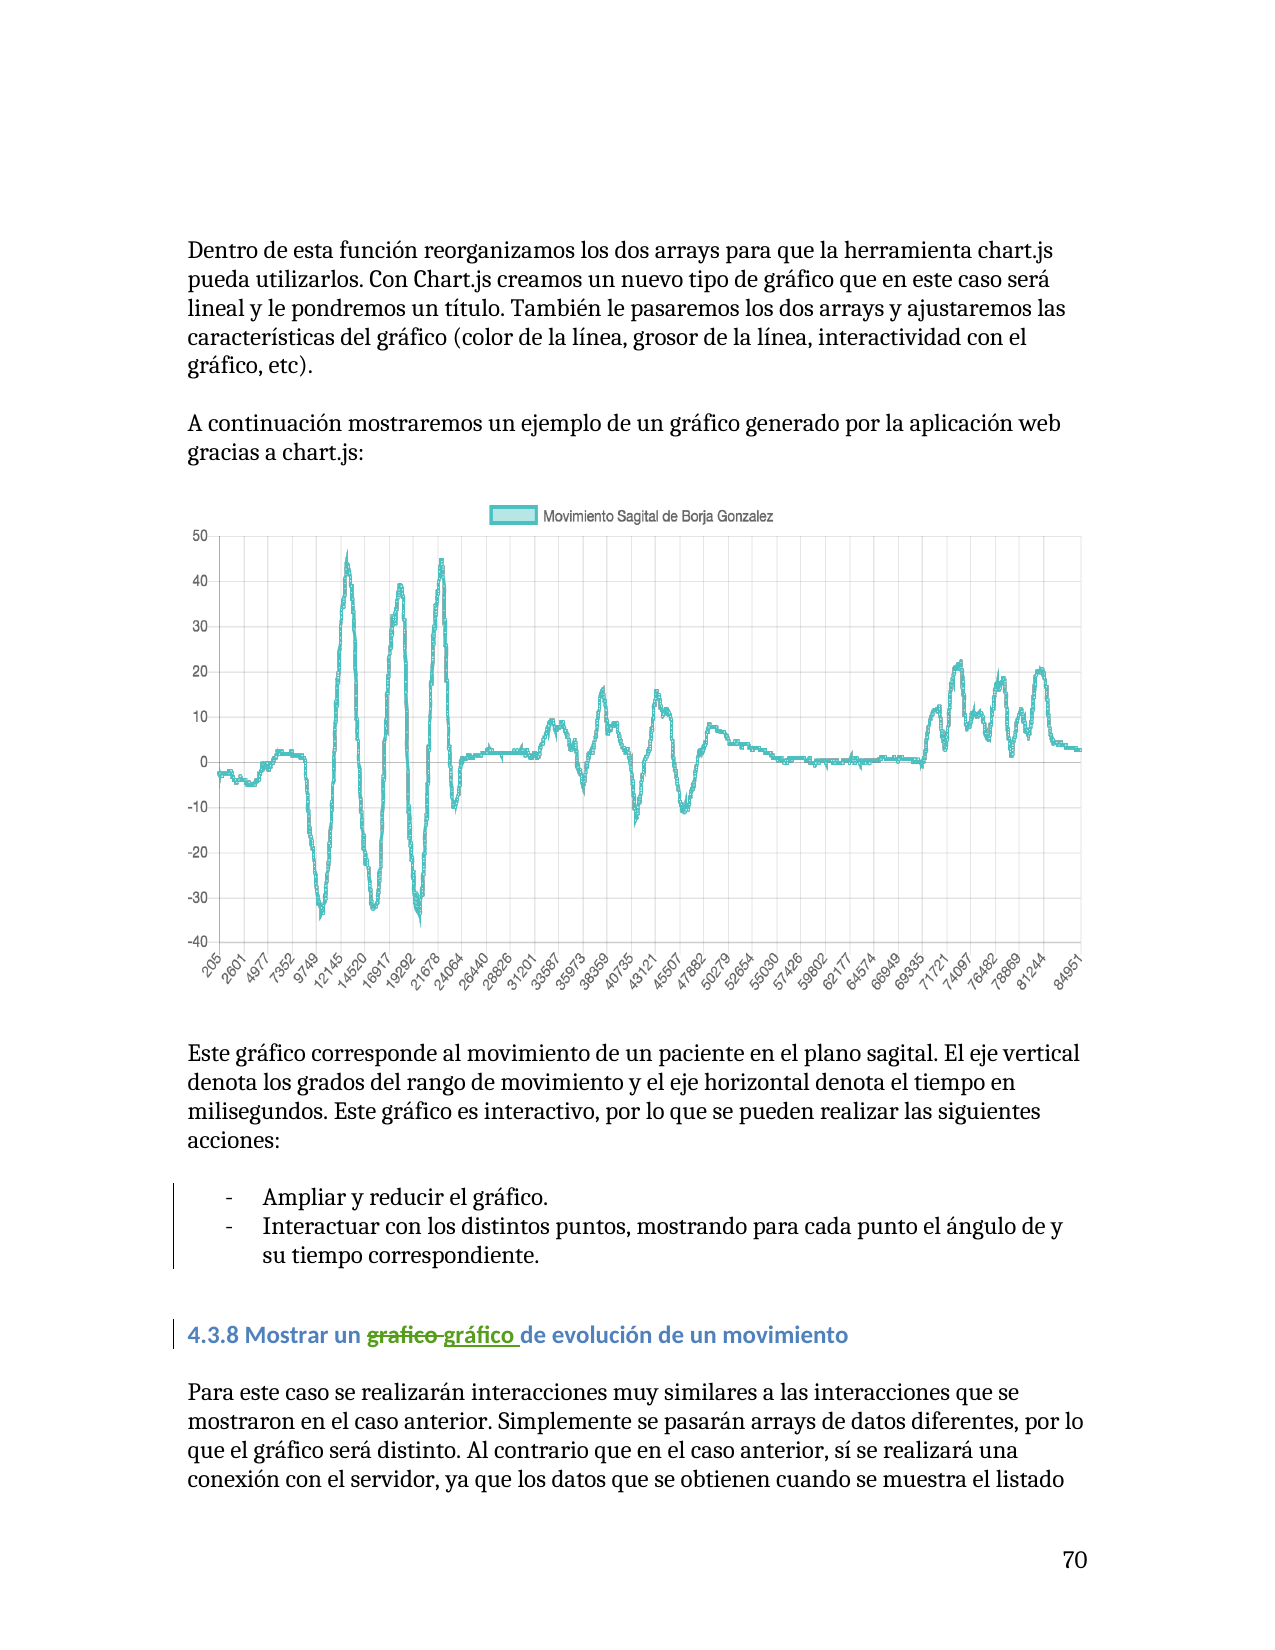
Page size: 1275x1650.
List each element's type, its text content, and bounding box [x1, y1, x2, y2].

text Este gráfico corresponde al movimiento de un paciente en el plano sagital. El eje vertical denota los grados del rango de movimiento y el eje horizontal denota el tiempo en milisegundos. Este gráfico es interactivo, por lo que se pueden realizar las siguientes acciones: [187, 1039, 1087, 1154]
text A continuación mostraremos un ejemplo de un gráfico generado por la aplicación web gracias a chart.js: [187, 409, 1087, 466]
subtitle 4.3.8 Mostrar un de evolución de un movimiento [187, 1319, 1087, 1349]
picture [187, 495, 1088, 1011]
list Interactuar con los distintos puntos, mostrando para cada punto el ángulo de y su tiempo correspondiente. [225, 1212, 1087, 1269]
list Ampliar y reducir el gráfico. [225, 1183, 1087, 1212]
text Dentro de esta función reorganizamos los dos arrays para que la herramienta chart.js pueda utilizarlos. Con Chart.js creamos un nuevo tipo de gráfico que en este caso será lineal y le pondremos un título. También le pasaremos los dos arrays y ajustaremos las características del gráfico (color de la línea, grosor de la línea, interactividad con el gráfico, etc). [187, 236, 1087, 380]
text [187, 1378, 1087, 1493]
